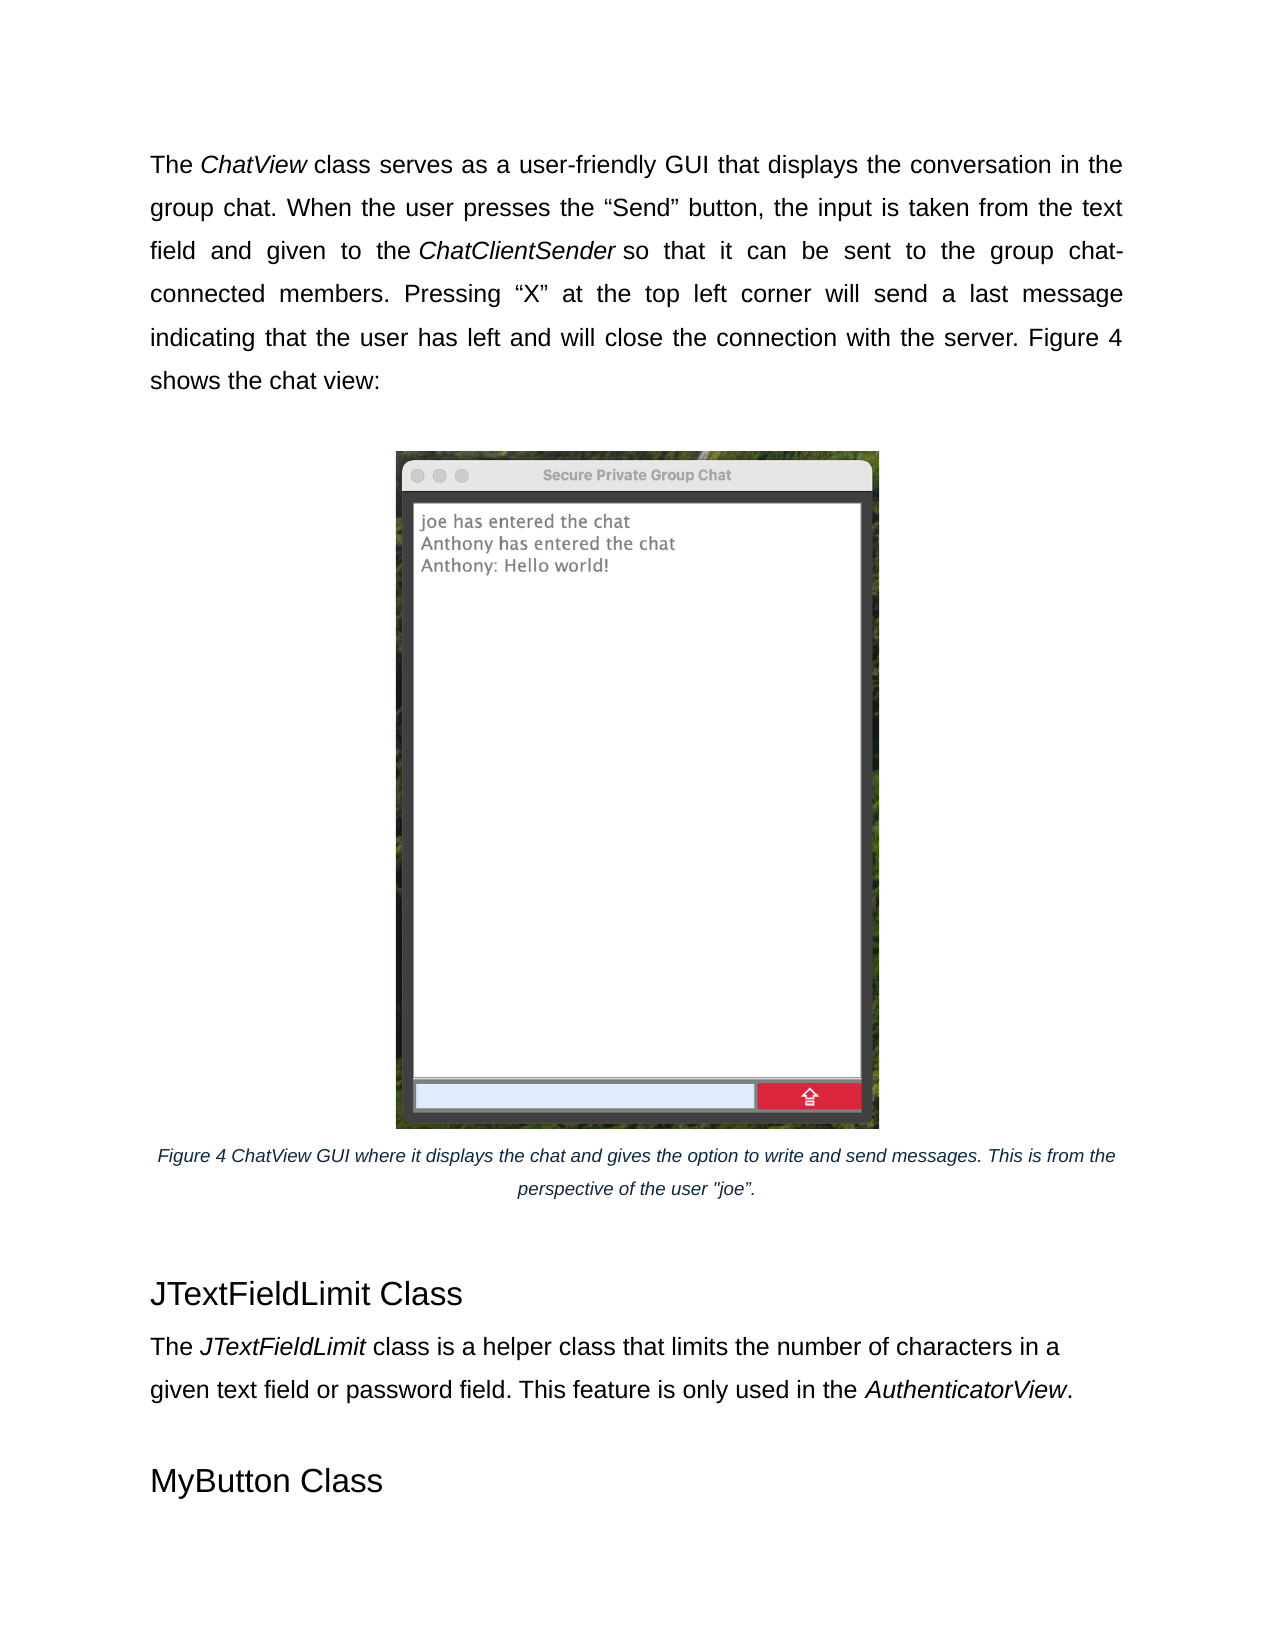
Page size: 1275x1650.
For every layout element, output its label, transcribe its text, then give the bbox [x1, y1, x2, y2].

picture [395, 451, 880, 1129]
text MyButton Class [150, 1461, 1125, 1499]
text The ChatView class serves as a user-friendly GUI that displays the conversation in the group chat. When the user presses the “Send” button, the input is taken from the text field and given to the ChatClientSender so that it can be sent to the group chat-connected members. Pressing “X” at the top left corner will send a last message indicating that the user has left and will close the connection with the server. Figure 4 shows the chat view: [150, 150, 1125, 394]
text The JTextFieldLimit class is a helper class that limits the number of characters in a given text field or password field. This feature is only used in the AuthenticatorView. [150, 1331, 1125, 1403]
text Figure 4 ChatView GUI where it displays the chat and gives the option to write and send messages. This is from the perspective of the user "joe”. [150, 1145, 1125, 1199]
text JTextFieldLimit Class [150, 1274, 1125, 1312]
